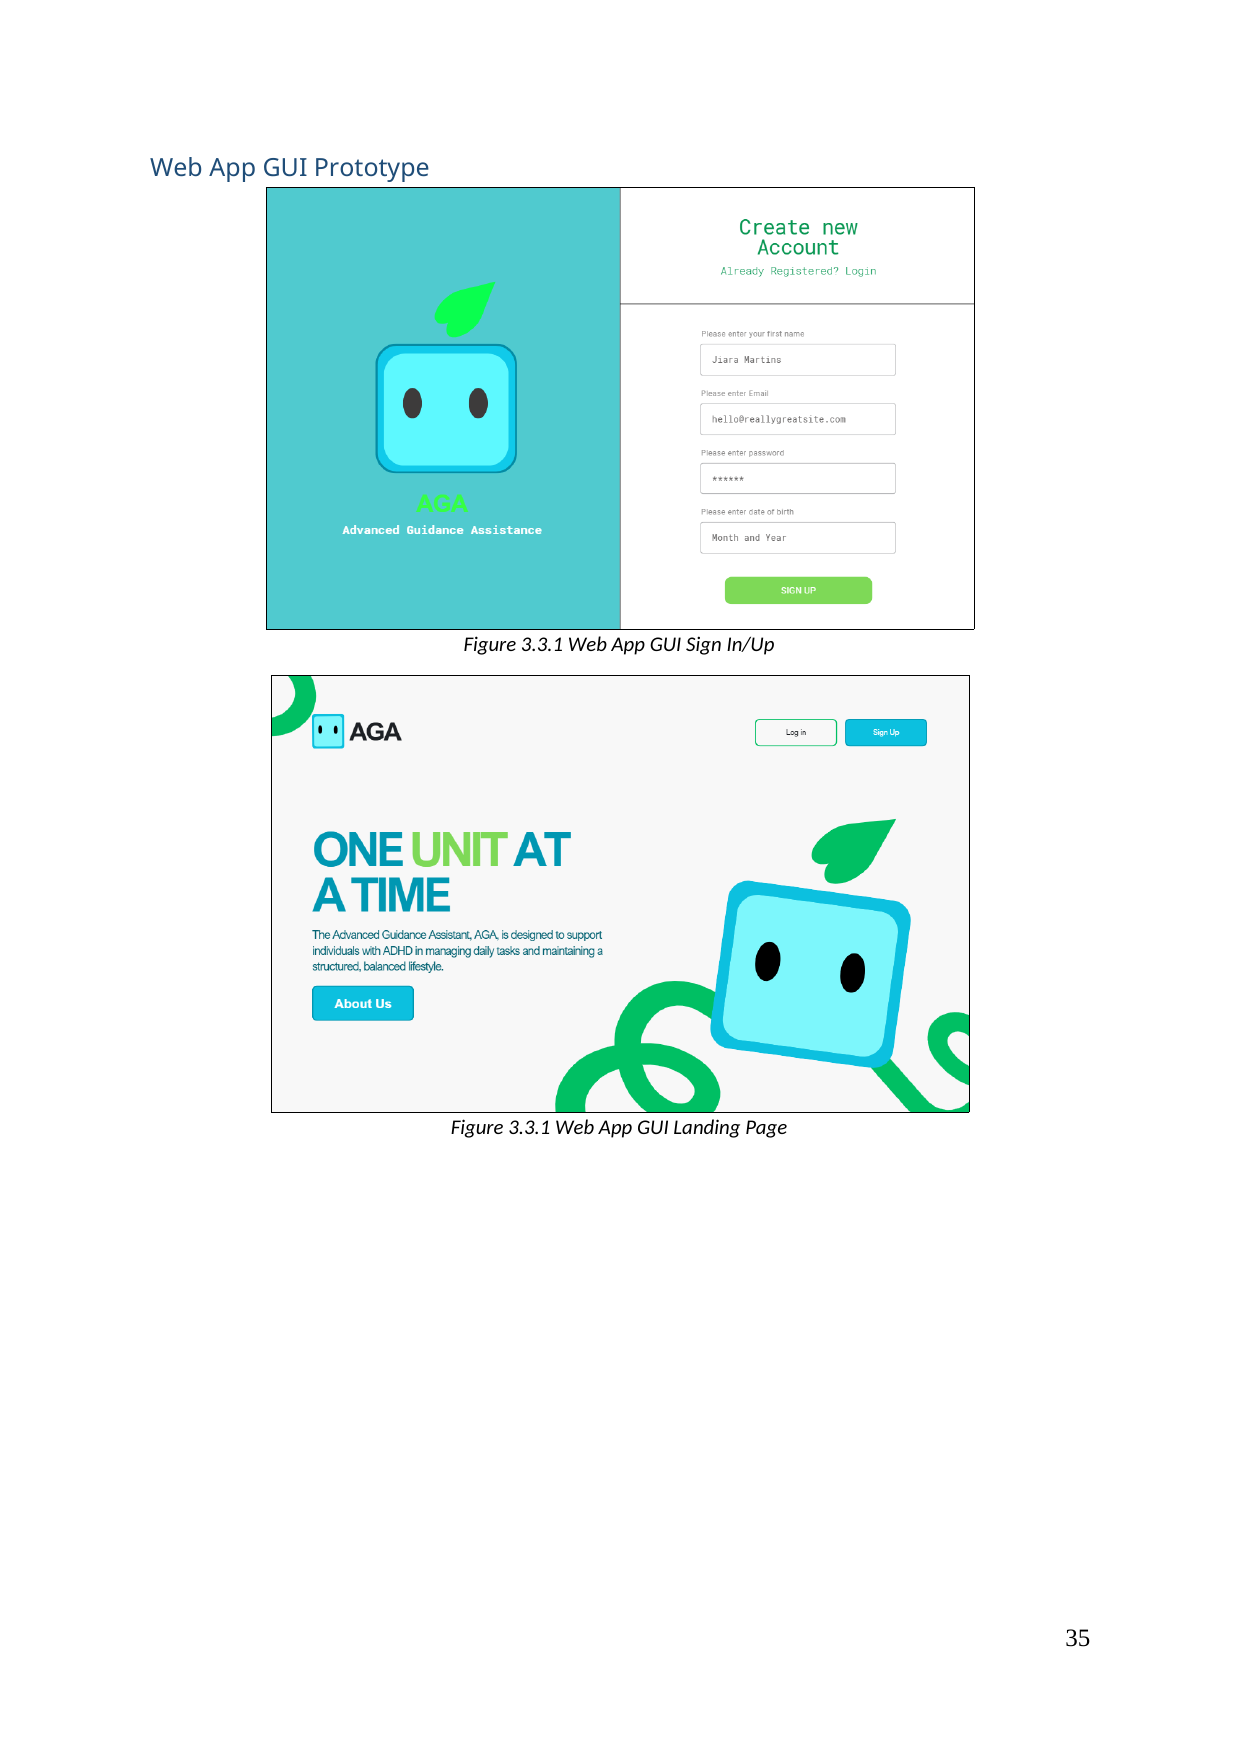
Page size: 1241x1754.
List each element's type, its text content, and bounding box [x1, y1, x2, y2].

picture [267, 188, 974, 629]
picture [272, 676, 969, 1112]
subtitle Web App GUI Prototype [150, 150, 1090, 184]
